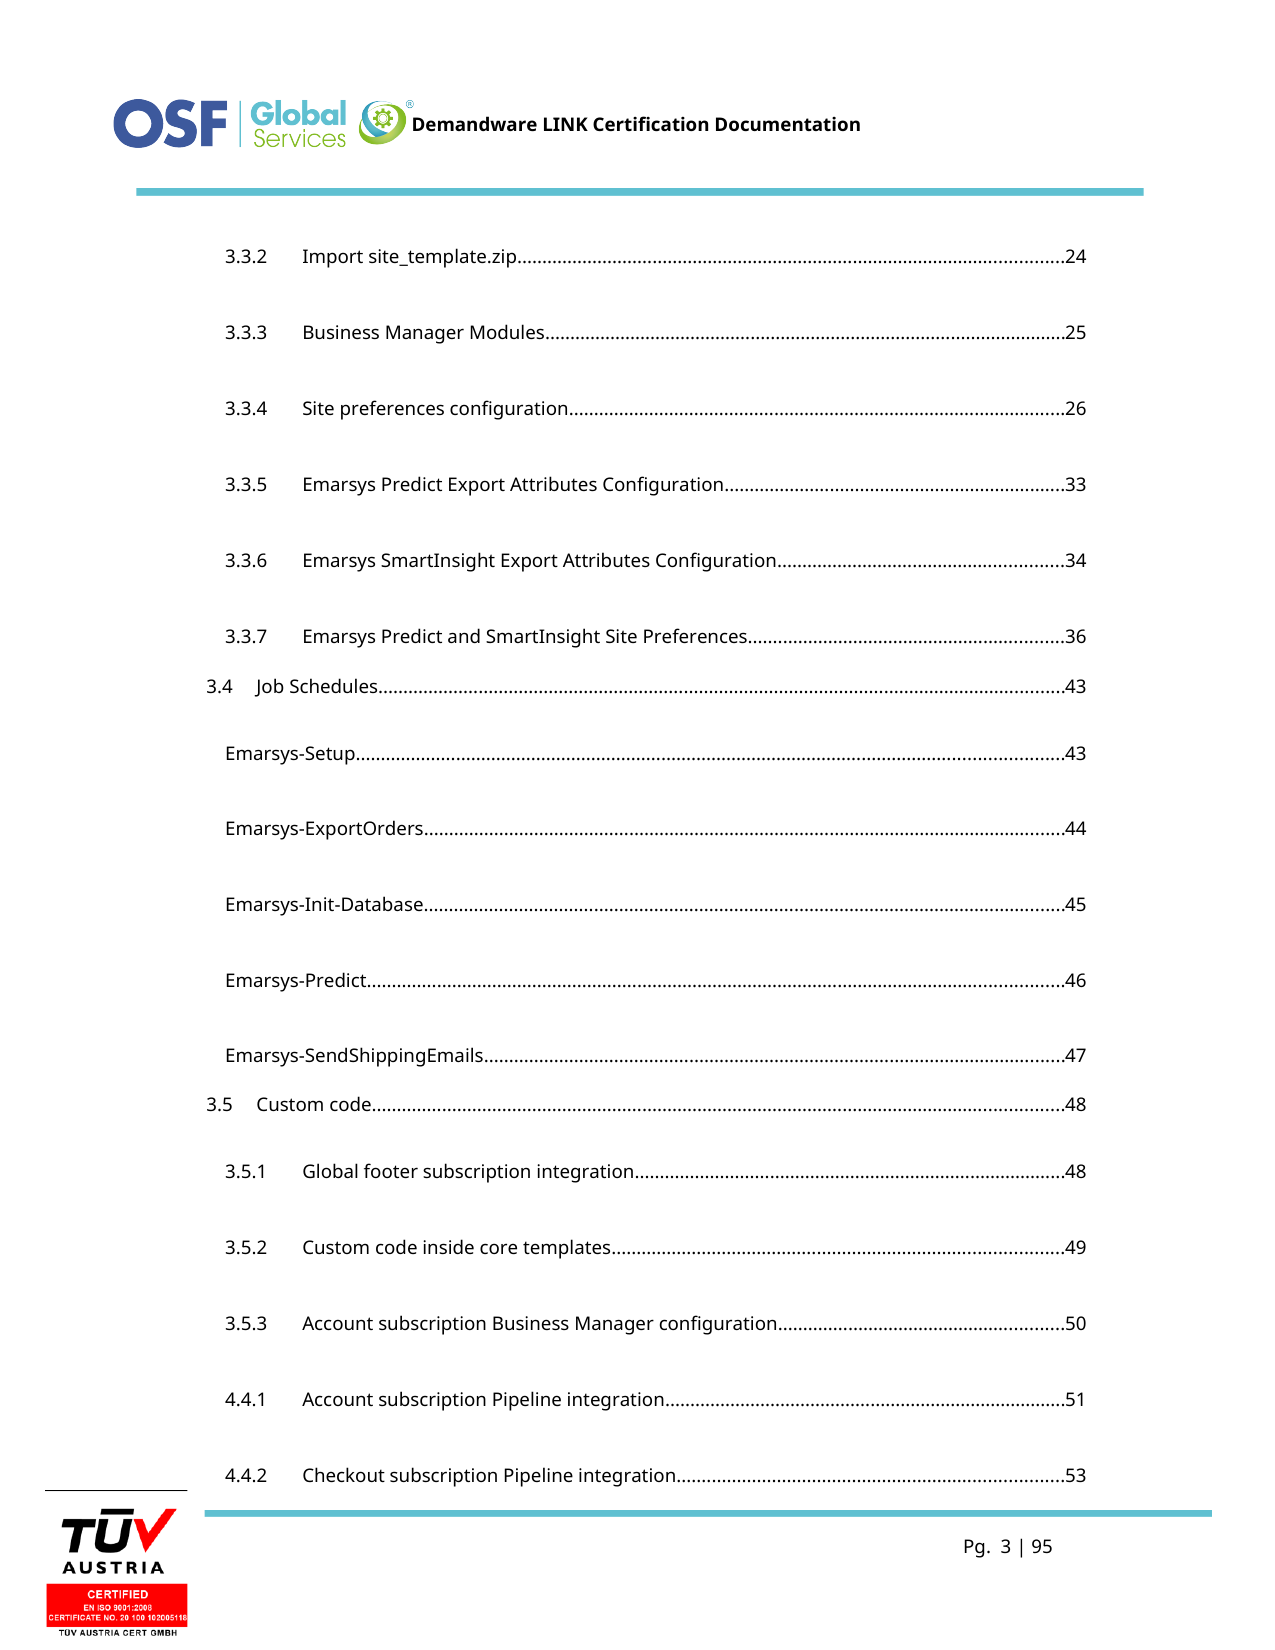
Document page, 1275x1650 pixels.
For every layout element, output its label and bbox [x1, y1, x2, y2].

picture [136, 188, 1144, 196]
picture [113, 99, 414, 148]
picture [204, 1510, 1212, 1517]
picture [43, 1490, 187, 1634]
